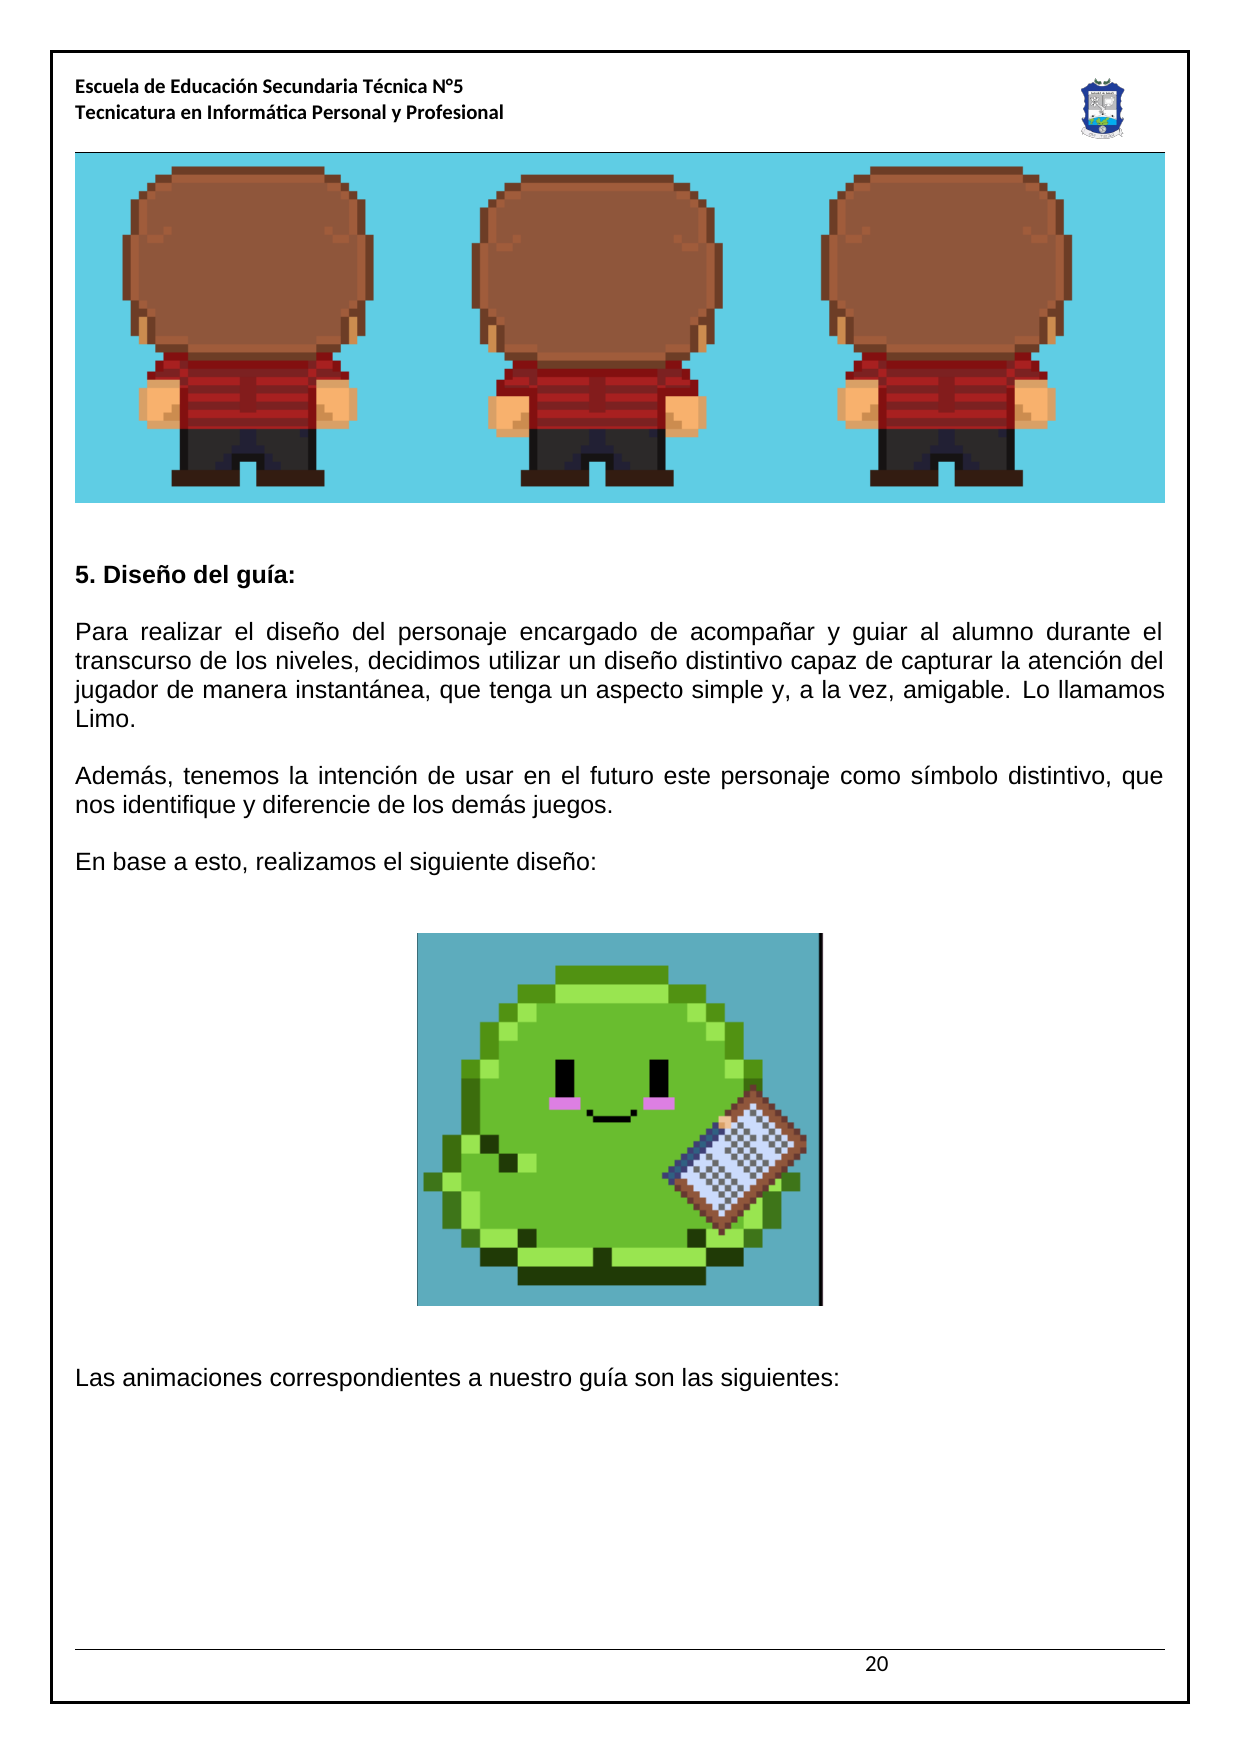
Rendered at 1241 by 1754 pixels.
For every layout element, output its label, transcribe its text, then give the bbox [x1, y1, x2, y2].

list Para realizar el diseño del personaje encargado de acompañar y guiar al alumno durante el transcurso de los niveles, decidimos utilizar un diseño distintivo capaz de capturar la atención del jugador de manera instantánea, que tenga un aspecto simple y, a la vez, amigable. Lo llamamos Limo. [75, 617, 1165, 732]
picture [1077, 77, 1128, 139]
list Además, tenemos la intención de usar en el futuro este personaje como símbolo distintivo, que nos identifique y diferencie de los demás juegos. [75, 761, 1165, 818]
picture [417, 933, 824, 1306]
list En base a esto, realizamos el siguiente diseño: [75, 847, 1165, 876]
picture [75, 153, 1165, 503]
list Diseño del guía: [75, 560, 1165, 588]
list Las animaciones correspondientes a nuestro guía son las siguientes: [75, 1363, 1165, 1392]
